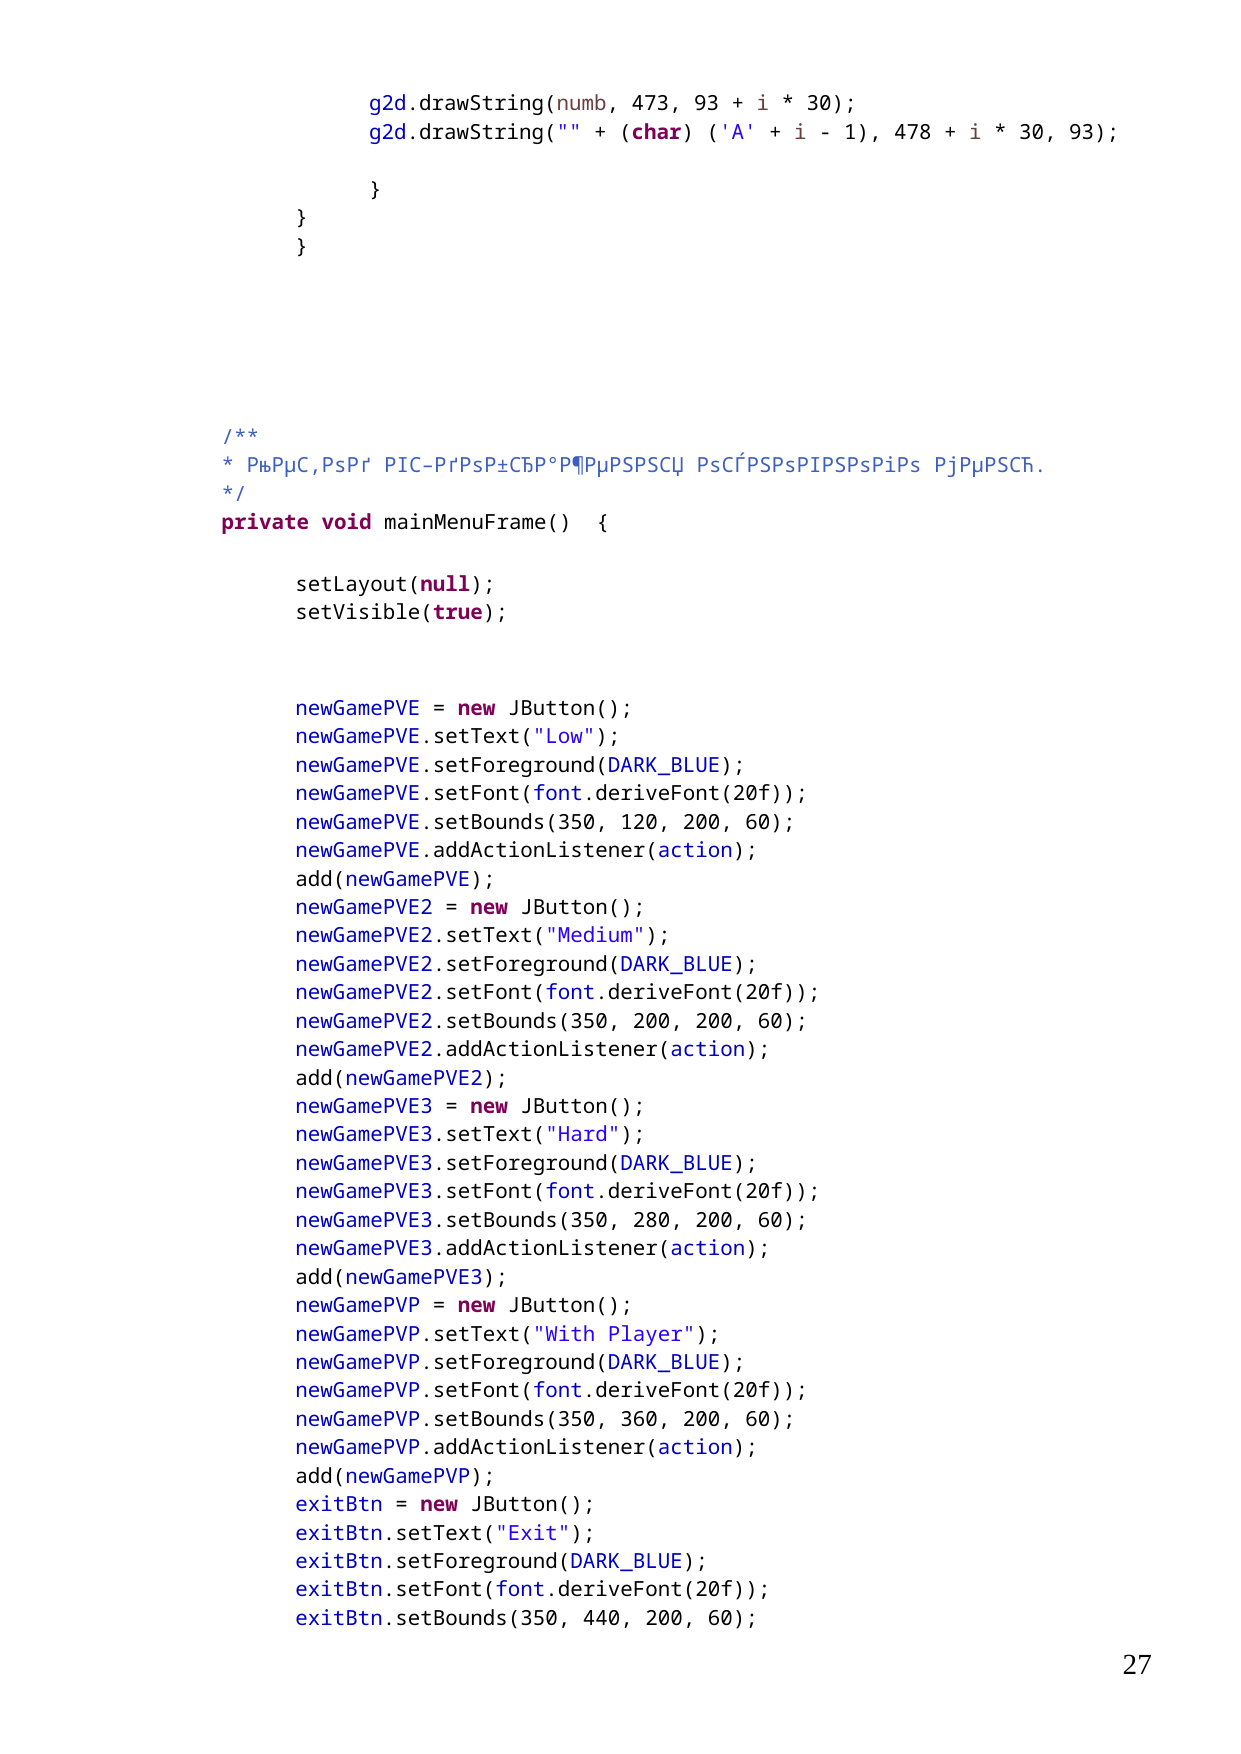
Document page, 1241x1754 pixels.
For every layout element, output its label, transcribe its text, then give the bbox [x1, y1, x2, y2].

text */ [148, 479, 1152, 507]
text newGamePVE.setFont(font.deriveFont(20f)); [148, 778, 1152, 807]
text newGamePVE.setText("Low"); [148, 721, 1152, 750]
text } [148, 202, 1152, 231]
text newGamePVE.setForeground(DARK_BLUE); [148, 750, 1152, 778]
text newGamePVE2.setText("Medium"); [148, 921, 1152, 949]
text newGamePVE.setBounds(350, 120, 200, 60); [148, 807, 1152, 835]
text g2d.drawString(numb, 473, 93 + i * 30); [148, 88, 1152, 117]
text setVisible(true); [148, 597, 1152, 626]
text newGamePVP.setForeground(DARK_BLUE); [148, 1347, 1152, 1376]
text newGamePVP.setFont(font.deriveFont(20f)); [148, 1376, 1152, 1404]
text } [148, 174, 1152, 202]
text newGamePVE3.setForeground(DARK_BLUE); [148, 1148, 1152, 1176]
text newGamePVE2.setBounds(350, 200, 200, 60); [148, 1006, 1152, 1034]
text private void mainMenuFrame() { [148, 507, 1152, 536]
text * РњРµС‚РѕРґ РІС–РґРѕР±СЂР°Р¶РµРЅРЅСЏ РѕСЃРЅРѕРІРЅРѕРіРѕ РјРµРЅСЋ. [148, 450, 1152, 479]
text exitBtn.setText("Exit"); [148, 1518, 1152, 1546]
text newGamePVP.setBounds(350, 360, 200, 60); [148, 1404, 1152, 1432]
text add(newGamePVE3); [148, 1262, 1152, 1290]
text newGamePVE2.addActionListener(action); [148, 1034, 1152, 1063]
text newGamePVE3.setFont(font.deriveFont(20f)); [148, 1176, 1152, 1205]
text newGamePVE2 = new JButton(); [148, 892, 1152, 921]
text newGamePVE2.setFont(font.deriveFont(20f)); [148, 977, 1152, 1006]
text newGamePVE2.setForeground(DARK_BLUE); [148, 949, 1152, 977]
text /** [148, 422, 1152, 450]
text exitBtn.setBounds(350, 440, 200, 60); [148, 1603, 1152, 1631]
text exitBtn.setFont(font.deriveFont(20f)); [148, 1574, 1152, 1603]
text exitBtn.setForeground(DARK_BLUE); [148, 1546, 1152, 1574]
text newGamePVP.setText("With Player"); [148, 1319, 1152, 1347]
text newGamePVE3 = new JButton(); [148, 1091, 1152, 1119]
text newGamePVE = new JButton(); [148, 693, 1152, 721]
text newGamePVP.addActionListener(action); [148, 1432, 1152, 1461]
text add(newGamePVE2); [148, 1063, 1152, 1091]
text newGamePVE3.addActionListener(action); [148, 1233, 1152, 1262]
text newGamePVE.addActionListener(action); [148, 835, 1152, 864]
text newGamePVE3.setBounds(350, 280, 200, 60); [148, 1205, 1152, 1233]
text newGamePVP = new JButton(); [148, 1290, 1152, 1319]
text exitBtn = new JButton(); [148, 1489, 1152, 1518]
text add(newGamePVP); [148, 1461, 1152, 1489]
text setLayout(null); [148, 569, 1152, 597]
text newGamePVE3.setText("Hard"); [148, 1119, 1152, 1148]
text g2d.drawString("" + (char) ('A' + i - 1), 478 + i * 30, 93); [148, 117, 1152, 145]
text } [148, 231, 1152, 259]
text add(newGamePVE); [148, 864, 1152, 892]
